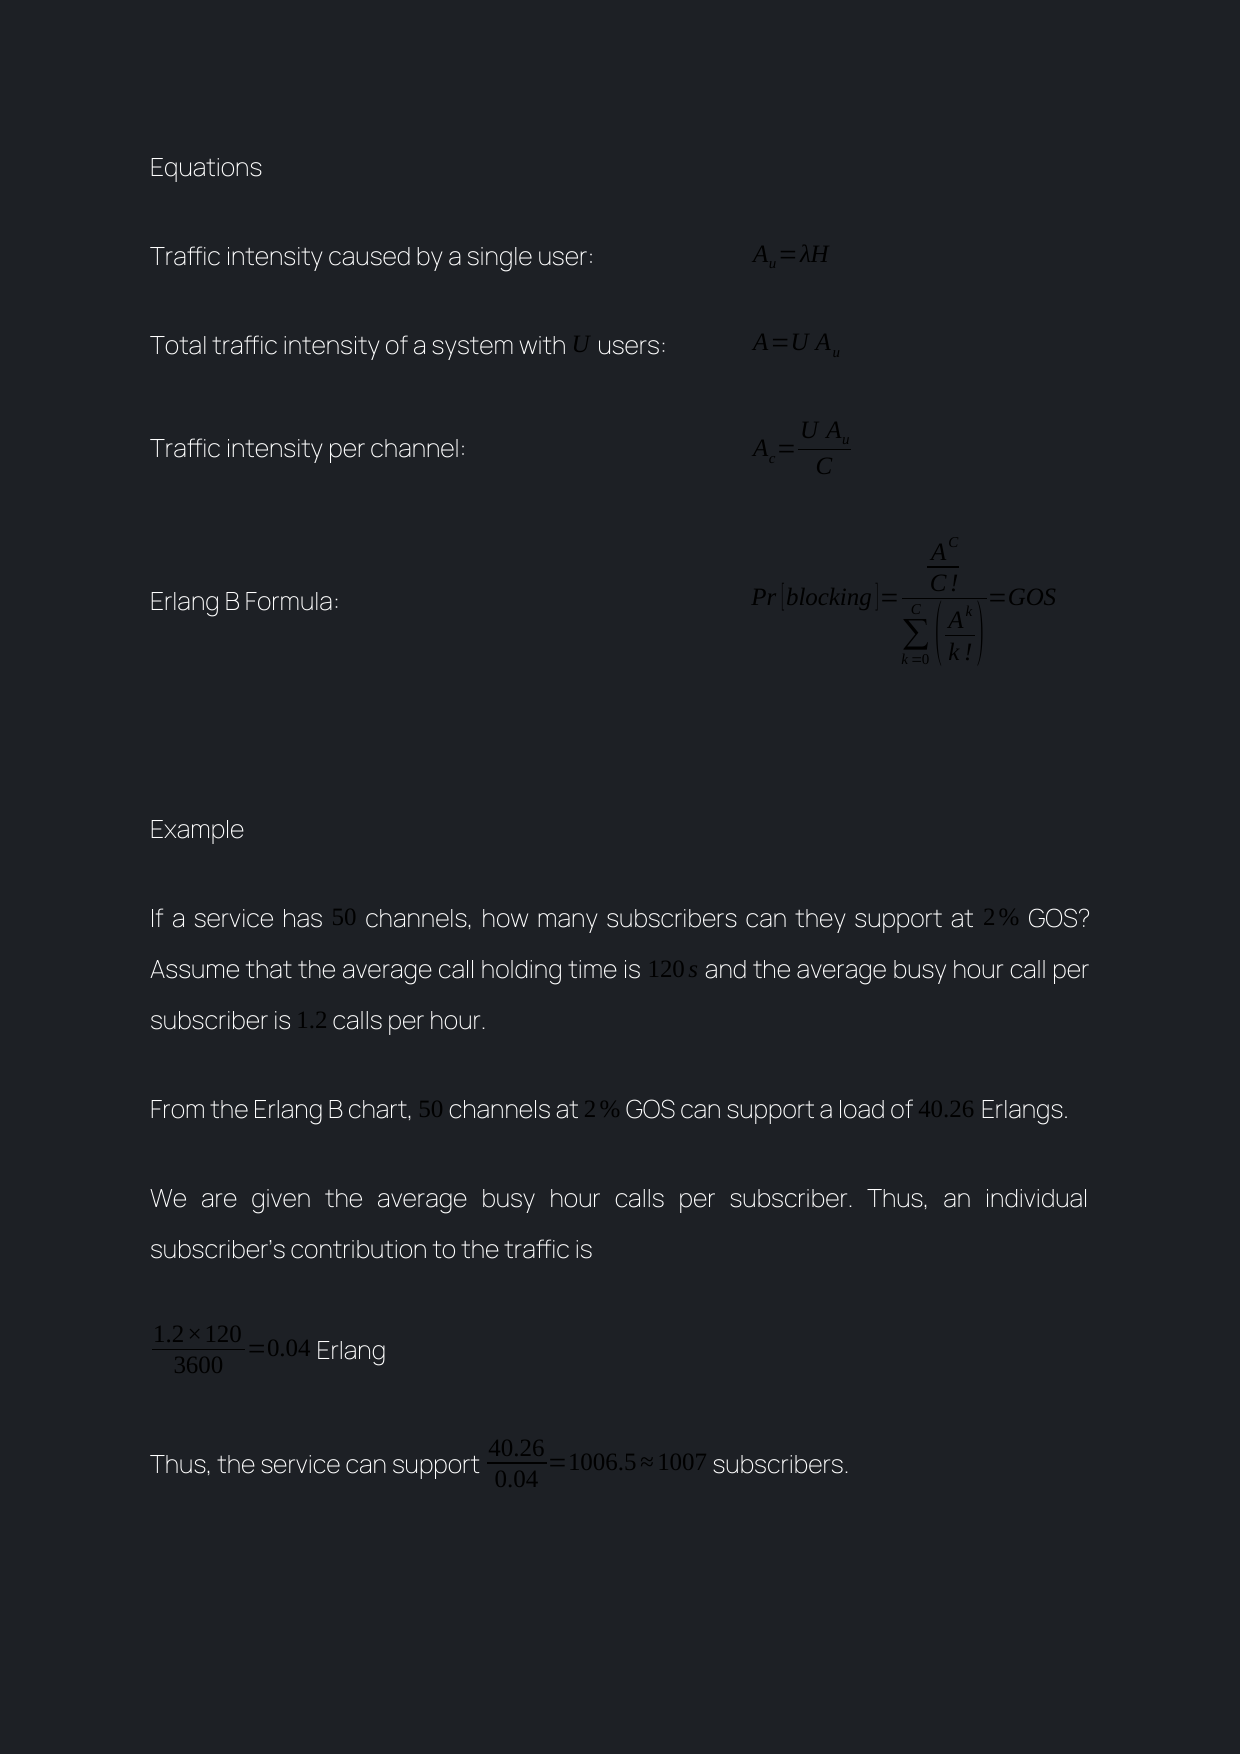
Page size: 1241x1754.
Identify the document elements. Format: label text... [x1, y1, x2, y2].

text Erlang B Formula: [150, 533, 1090, 668]
text Traffic intensity caused by a single user: [150, 239, 1090, 273]
text Example [150, 812, 1090, 846]
text Total traffic intensity of a system with users: [150, 327, 1090, 362]
subtitle Equations [150, 150, 1090, 184]
text From the Erlang B chart, channels at GOS can support a load of Erlangs. [150, 1092, 1090, 1126]
text Traffic intensity per channel: [150, 416, 1090, 479]
text We are given the average busy hour calls per subscriber. Thus, an individual subscriber’s contribution to the traffic is [150, 1181, 1090, 1266]
text If a service has channels, how many subscribers can they support at GOS? Assume that the average call holding time is and the average busy hour call per subscriber is calls per hour. [150, 901, 1090, 1037]
text Erlang [150, 1321, 1090, 1379]
text Thus, the service can support subscribers. [150, 1434, 1090, 1493]
